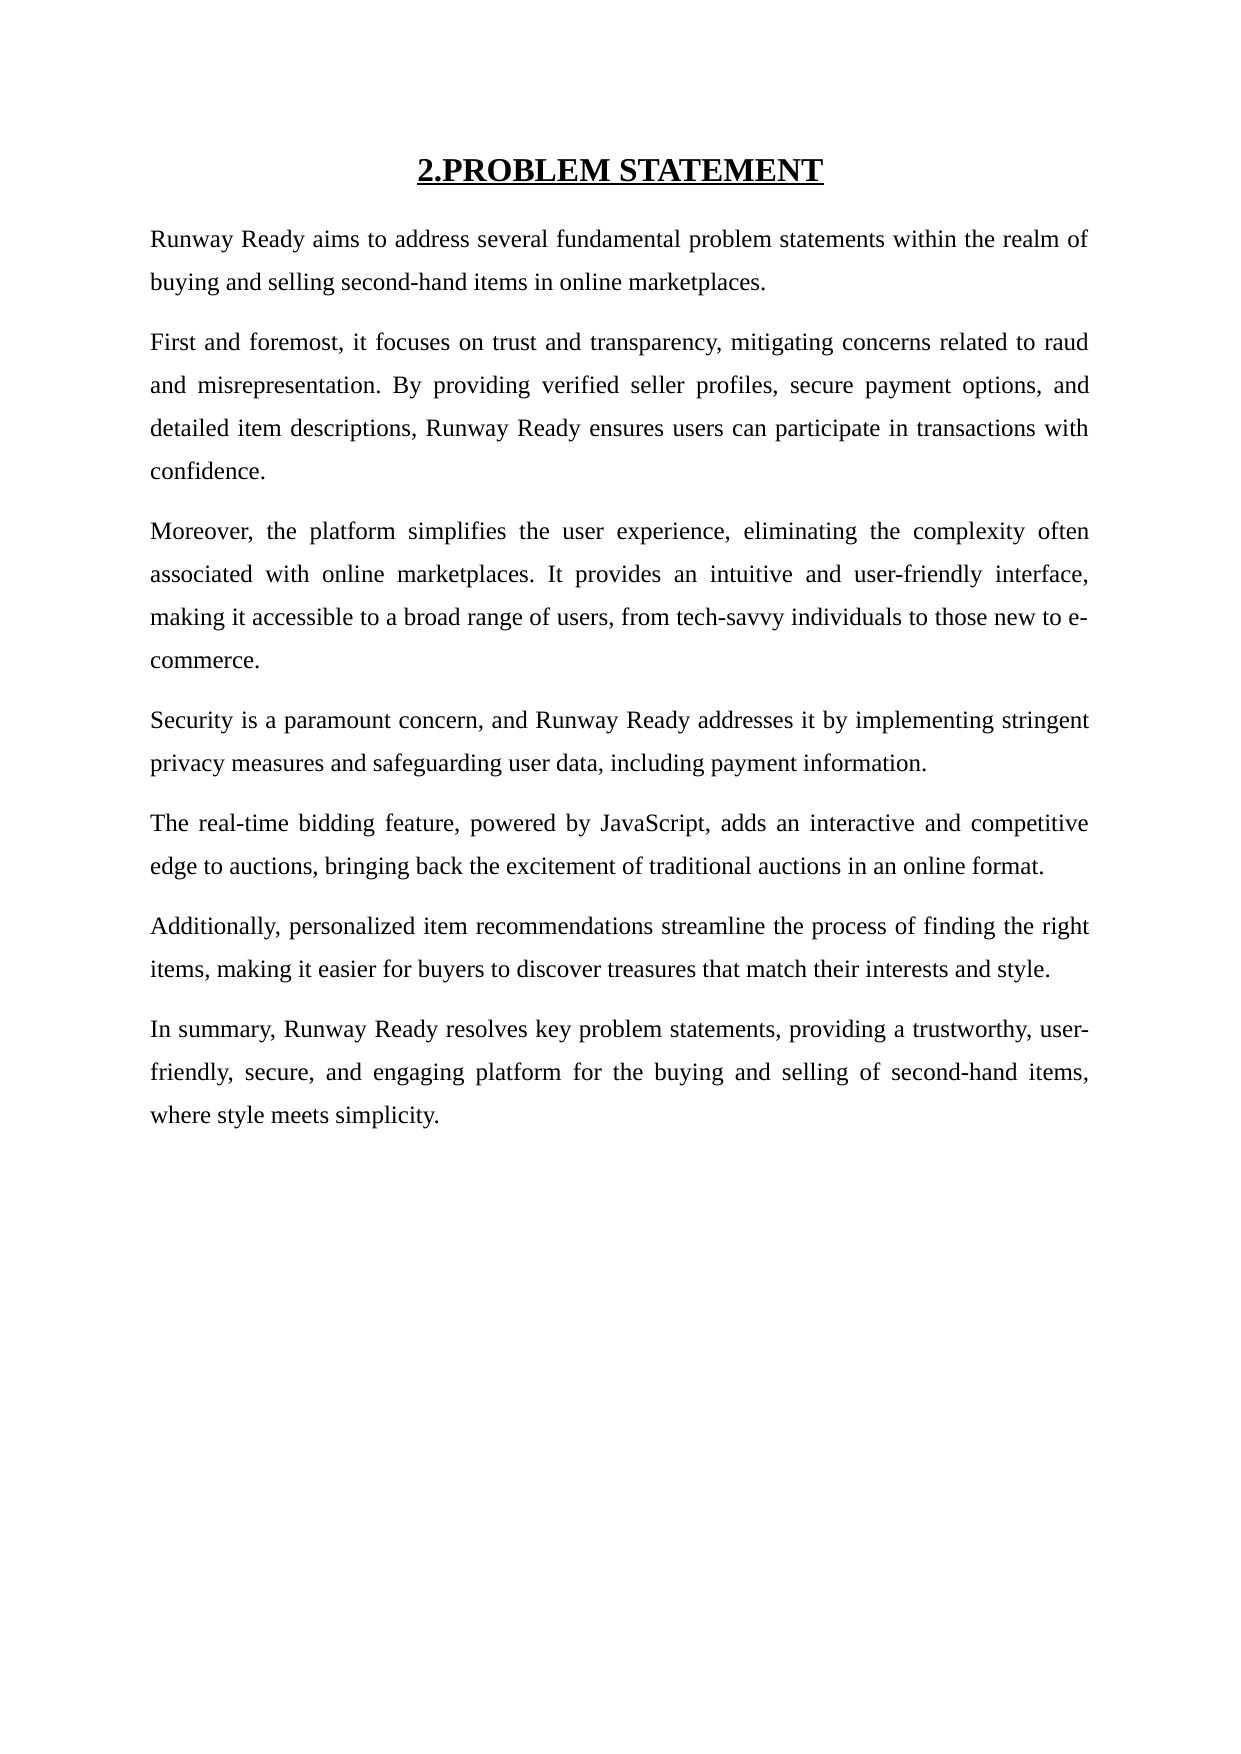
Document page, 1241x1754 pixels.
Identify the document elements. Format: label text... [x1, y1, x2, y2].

text The real-time bidding feature, powered by JavaScript, adds an interactive and competitive edge to auctions, bringing back the excitement of traditional auctions in an online format. [150, 808, 1090, 880]
text First and foremost, it focuses on trust and transparency, mitigating concerns related to raud and misrepresentation. By providing verified seller profiles, secure payment options, and detailed item descriptions, Runway Ready ensures users can participate in transactions with confidence. [150, 327, 1090, 485]
text Moreover, the platform simplifies the user experience, eliminating the complexity often associated with online marketplaces. It provides an intuitive and user-friendly interface, making it accessible to a broad range of users, from tech-savvy individuals to those new to e-commerce. [150, 516, 1090, 674]
text Runway Ready aims to address several fundamental problem statements within the realm of buying and selling second-hand items in online marketplaces. [150, 224, 1090, 296]
text 2.PROBLEM STATEMENT [150, 150, 1090, 188]
text Additionally, personalized item recommendations streamline the process of finding the right items, making it easier for buyers to discover treasures that match their interests and style. [150, 911, 1090, 983]
text In summary, Runway Ready resolves key problem statements, providing a trustworthy, user-friendly, secure, and engaging platform for the buying and selling of second-hand items, where style meets simplicity. [150, 1014, 1090, 1129]
text Security is a paramount concern, and Runway Ready addresses it by implementing stringent privacy measures and safeguarding user data, including payment information. [150, 705, 1090, 777]
